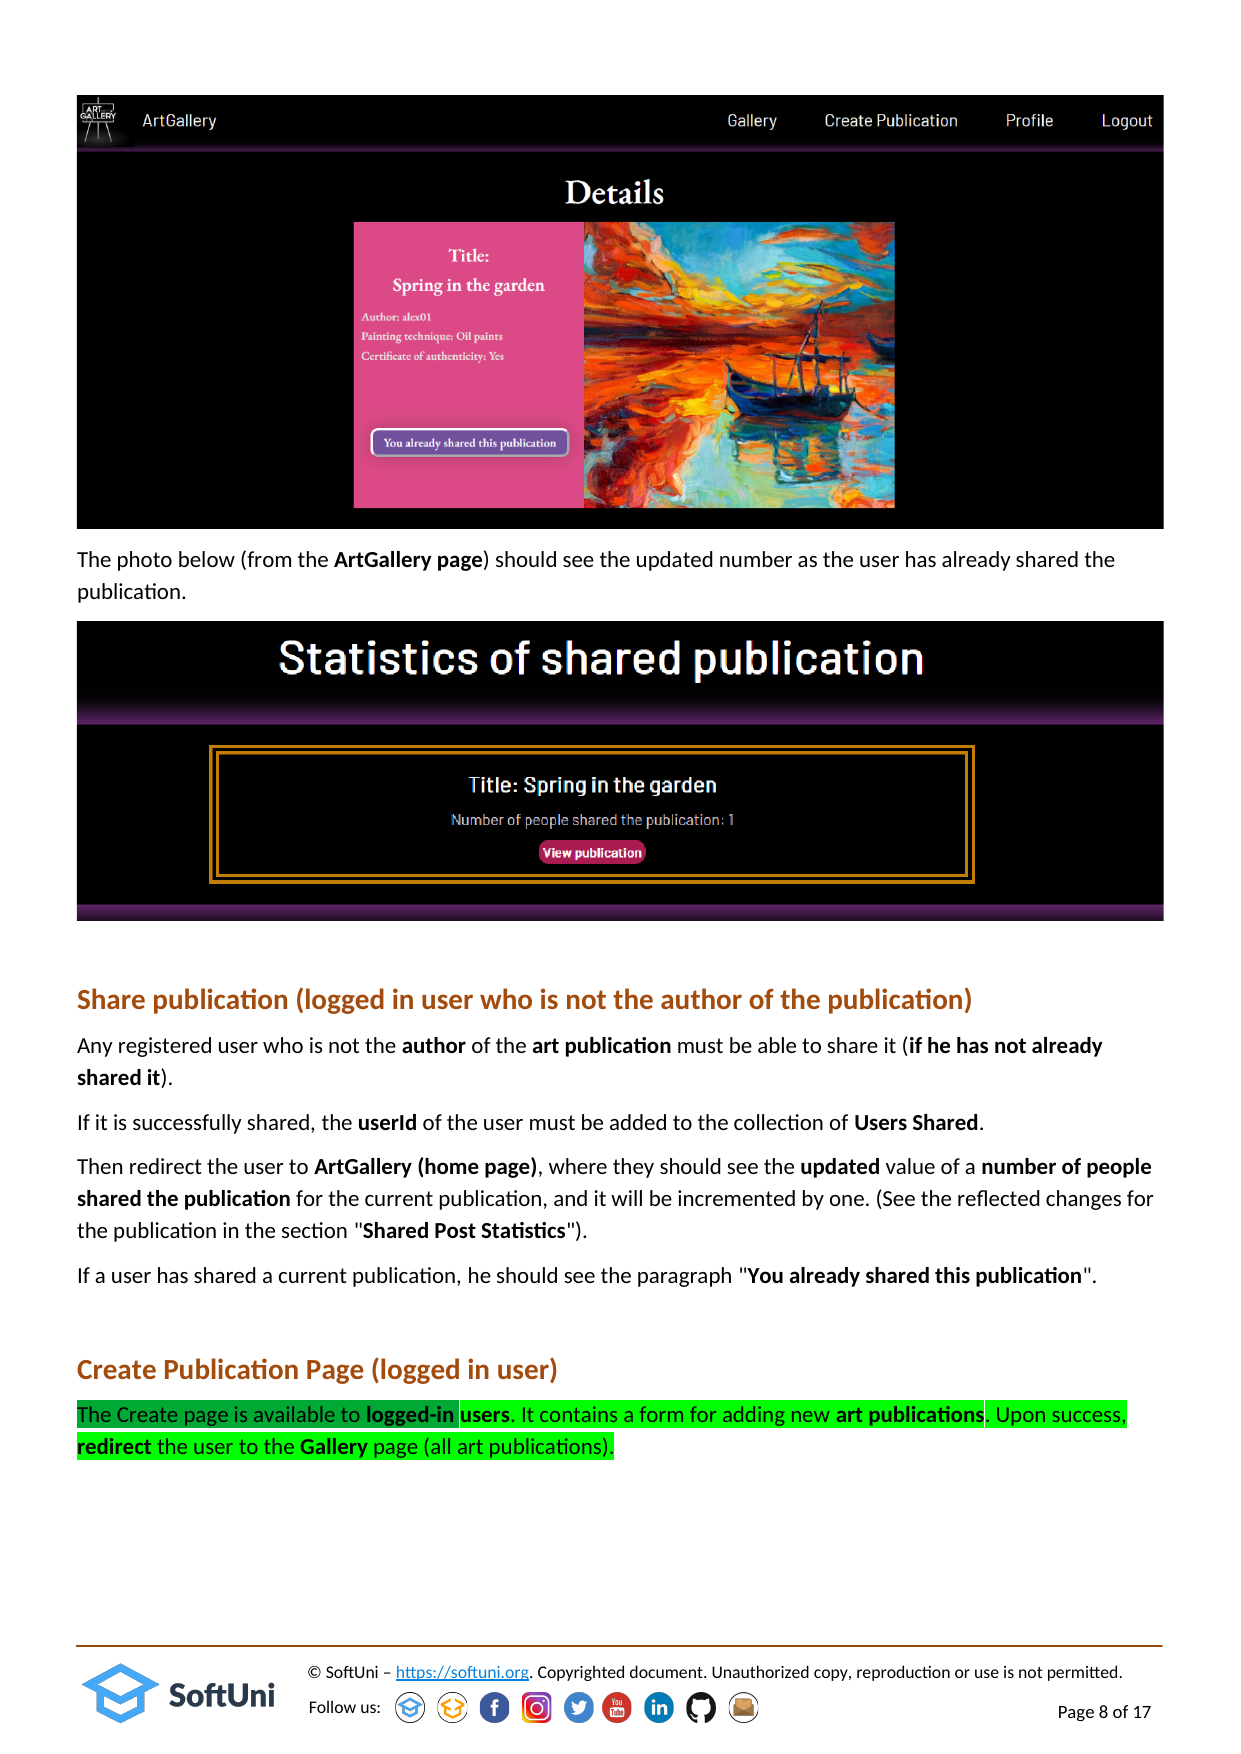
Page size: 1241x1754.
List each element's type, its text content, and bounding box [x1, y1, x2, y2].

text Then redirect the user to ArtGallery (home page), where they should see the updated value of a number of people shared the publication for the current publication, and it will be incremented by one. (See the reflected changes for the publication in the section "Shared Post Statistics"). [77, 1152, 1163, 1245]
text Any registered user who is not the author of the art publication must be able to share it (if he has not already shared it). [77, 1031, 1163, 1091]
picture [665, 1714, 674, 1723]
picture [437, 1692, 468, 1723]
picture [75, 1658, 281, 1729]
picture [522, 1692, 552, 1723]
text The photo below (from the ArtGallery page) should see the updated number as the user has already shared the publication. [77, 545, 1163, 605]
subtitle Share publication (logged in user who is not the author of the publication) [77, 981, 1163, 1017]
picture [395, 1692, 425, 1723]
picture [644, 1714, 653, 1723]
text The Create page is available to logged-in users. It contains a form for adding new art publications. Upon success, redirect the user to the Gallery page (all art publications). [77, 1400, 1163, 1460]
picture [686, 1692, 716, 1723]
text If it is successfully shared, the userId of the user must be added to the collection of Users Shared. [77, 1108, 1163, 1136]
picture [479, 1692, 510, 1723]
picture [728, 1692, 759, 1723]
picture [602, 1692, 632, 1723]
subtitle Create Publication Page (logged in user) [77, 1351, 1163, 1386]
text If a user has shared a current publication, he should see the paragraph "You already shared this publication". [77, 1261, 1163, 1289]
picture [665, 1692, 674, 1701]
picture [658, 1705, 667, 1714]
picture [644, 1692, 653, 1701]
picture [76, 95, 1164, 529]
picture [564, 1692, 594, 1723]
picture [76, 621, 1164, 921]
